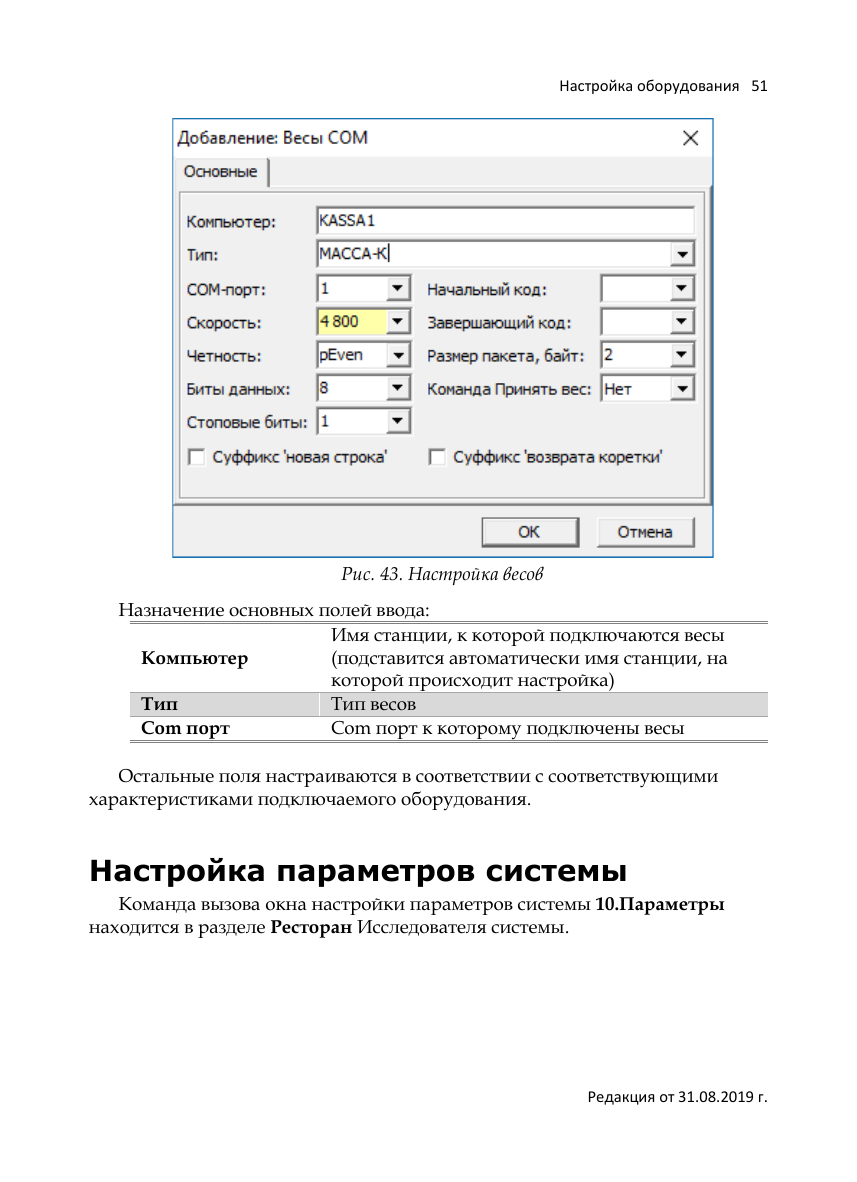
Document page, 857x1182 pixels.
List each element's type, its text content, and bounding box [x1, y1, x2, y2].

table_cell Тип весов [320, 693, 768, 716]
text Рис. 43. Настройка весов [89, 563, 768, 586]
text Остальные поля настраиваются в соответствии с соответствующими характеристиками подключаемого оборудования. [89, 765, 768, 810]
table_cell Тип [130, 693, 319, 716]
text Назначение основных полей ввода: [89, 599, 768, 621]
table_cell Com порт [130, 717, 319, 739]
table_header Компьютер [130, 624, 319, 692]
text Команда вызова окна настройки параметров системы 10.Параметры находится в разделе Ресторан Исследователя системы. [89, 893, 768, 939]
table_header Имя станции, к которой подключаются весы (подставится автоматически имя станции, на которой происходит настройка) [320, 624, 768, 692]
picture [172, 118, 714, 558]
subtitle Настройка параметров системы [89, 852, 768, 887]
table_cell Com порт к которому подключены весы [320, 717, 768, 739]
